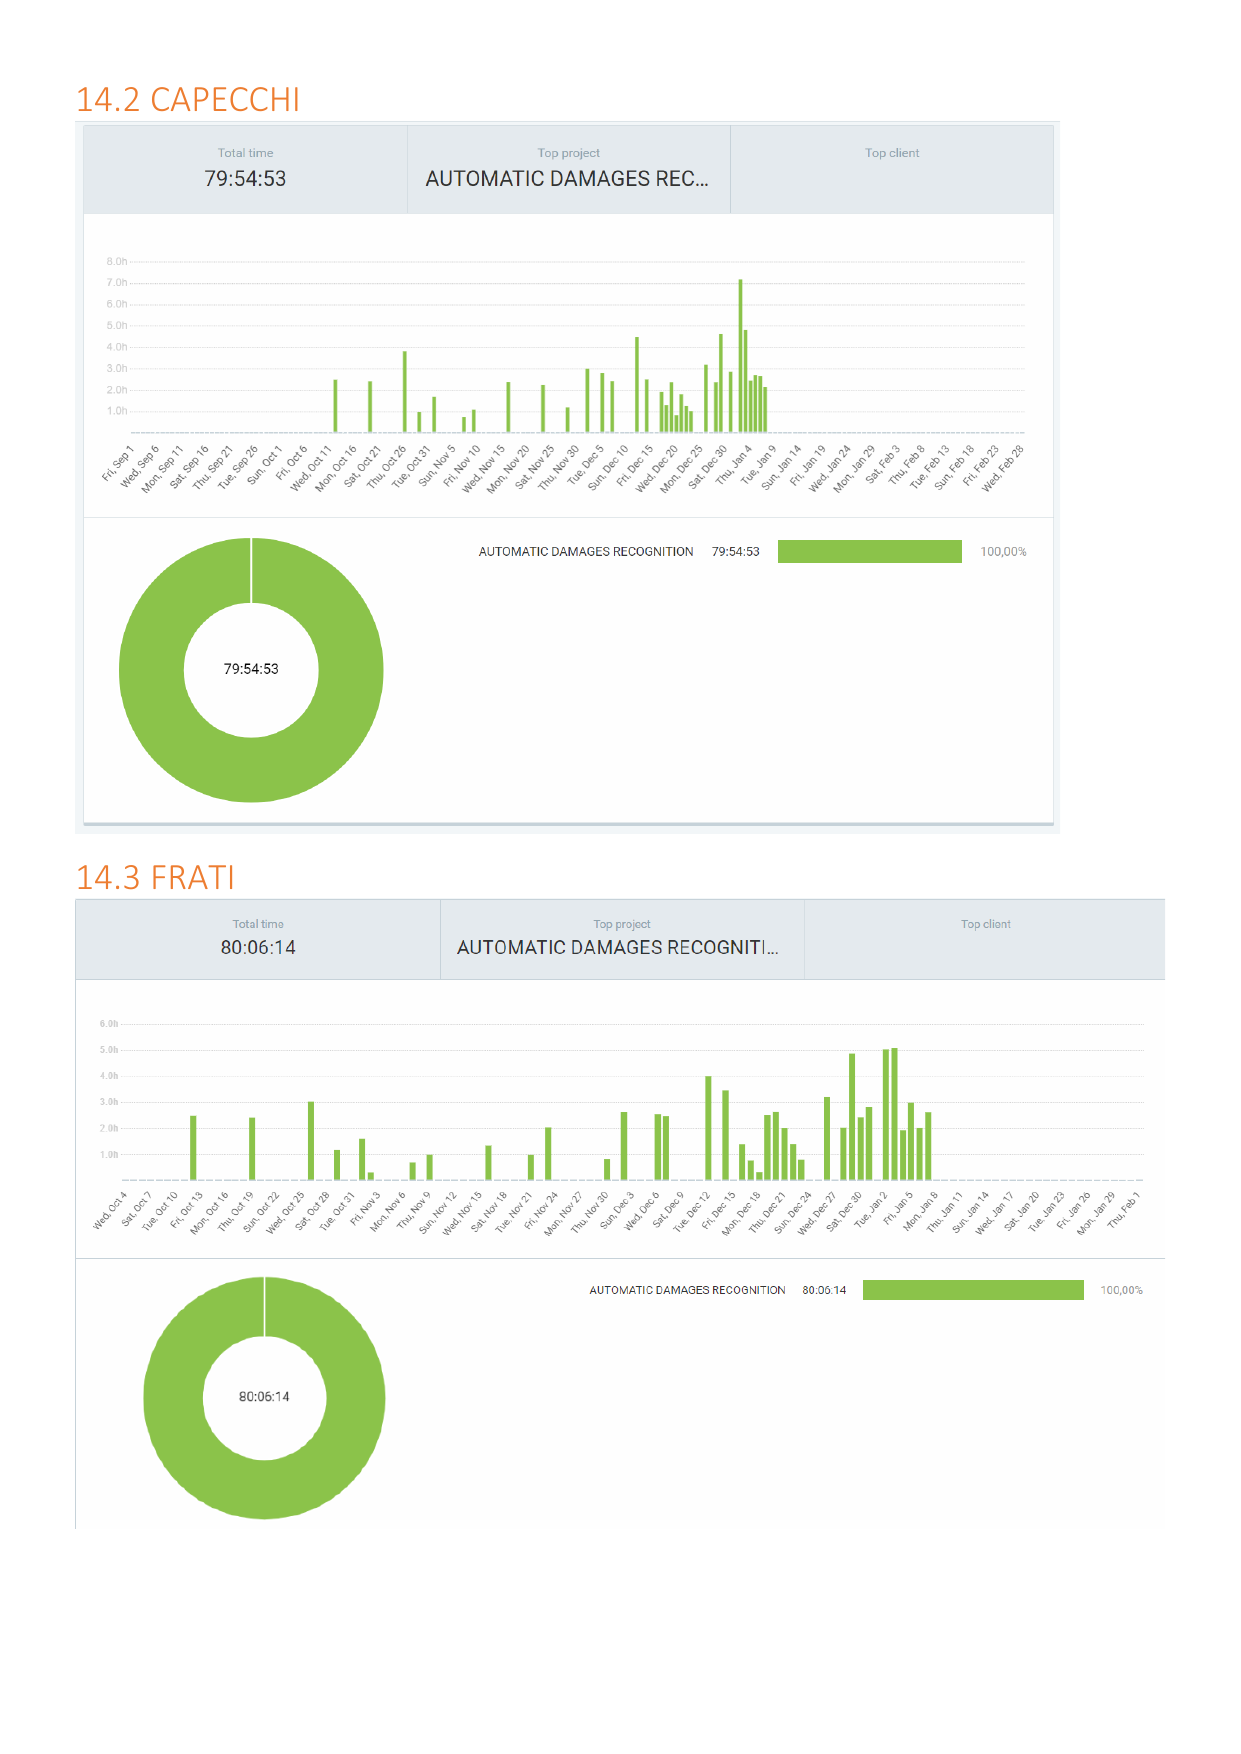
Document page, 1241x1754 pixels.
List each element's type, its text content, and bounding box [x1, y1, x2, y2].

subtitle FRATI [75, 853, 1165, 898]
picture [75, 120, 1060, 834]
subtitle CAPECCHI [75, 75, 1165, 121]
picture [75, 898, 1166, 1529]
